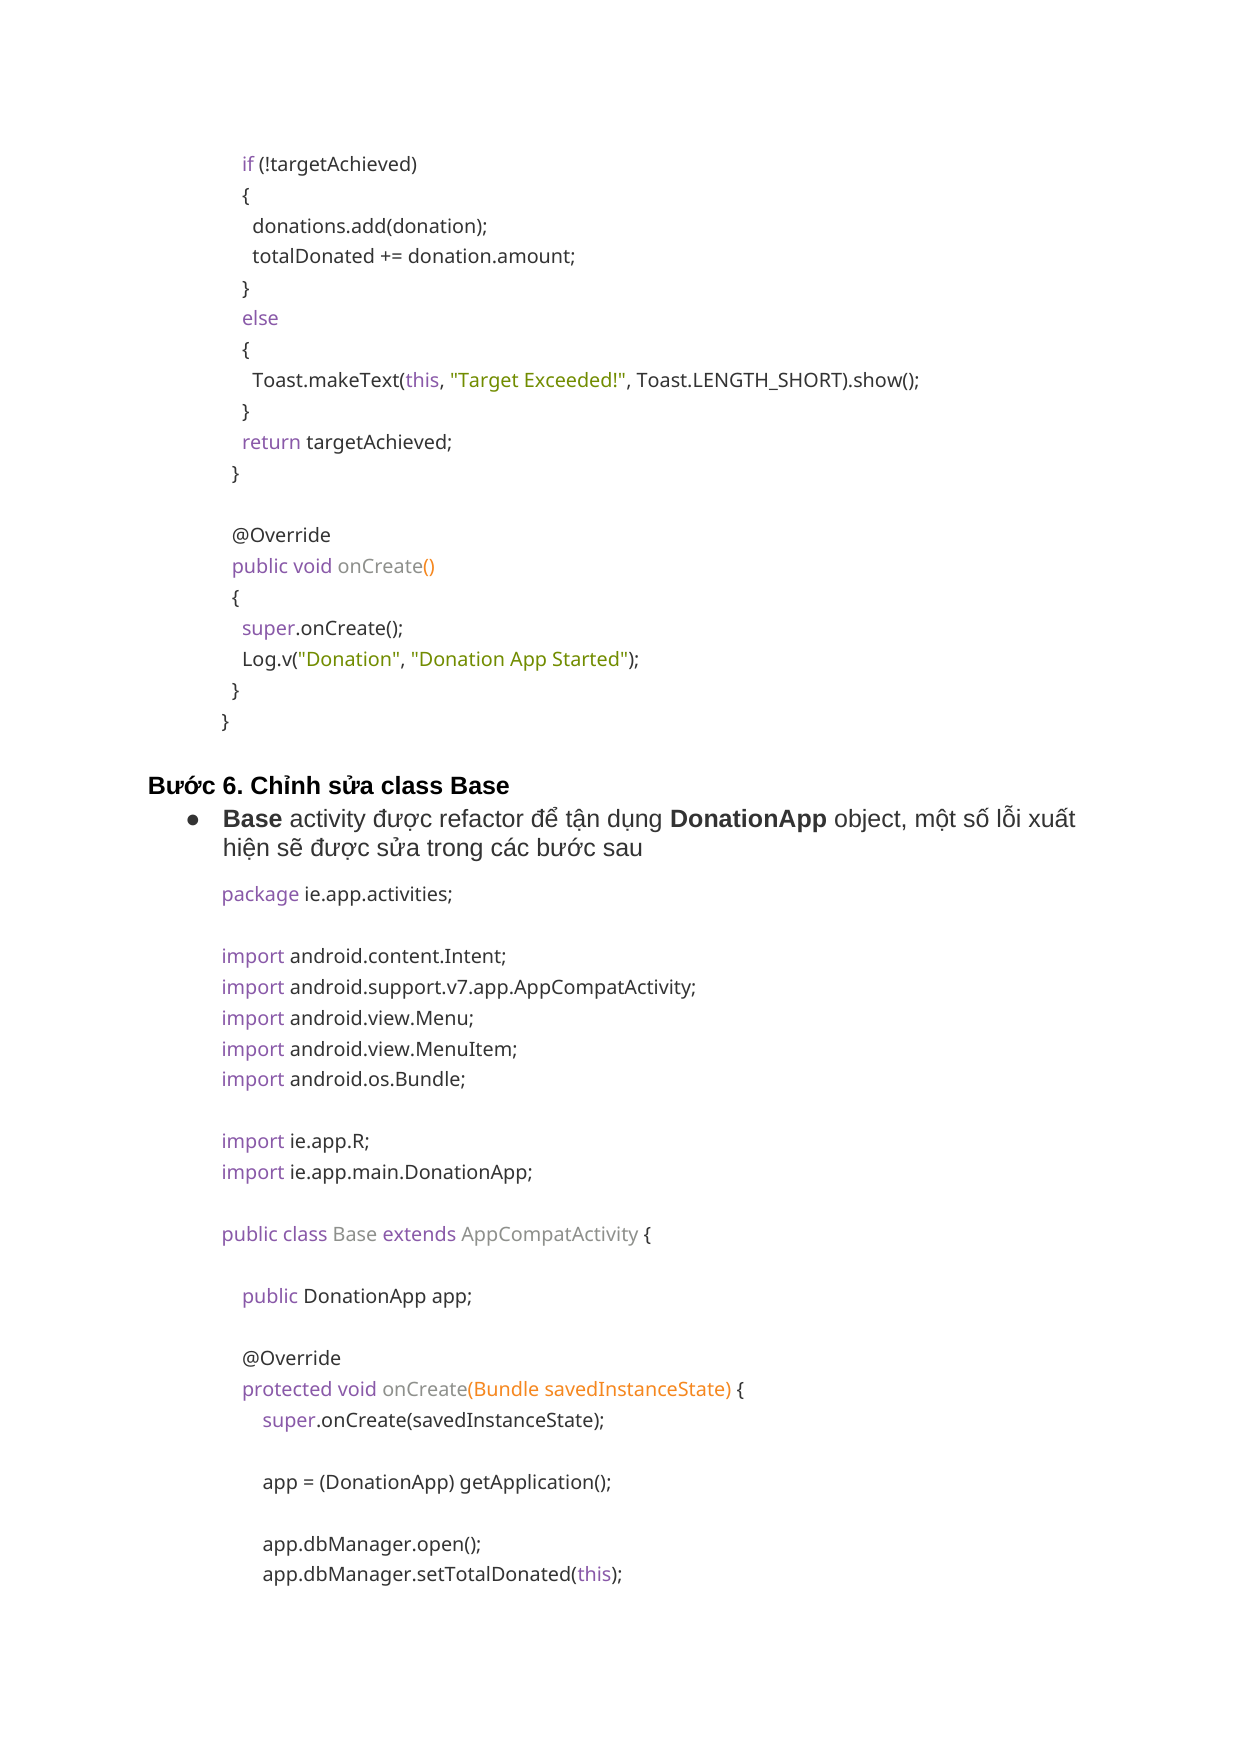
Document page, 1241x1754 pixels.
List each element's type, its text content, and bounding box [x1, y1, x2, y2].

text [221, 150, 1090, 734]
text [221, 880, 1090, 1588]
list Base activity được refactor để tận dụng DonationApp object, một số lỗi xuất hiện sẽ được sửa trong các bước sau [185, 804, 1090, 861]
text Bước 6. Chỉnh sửa class Base [148, 771, 1090, 799]
